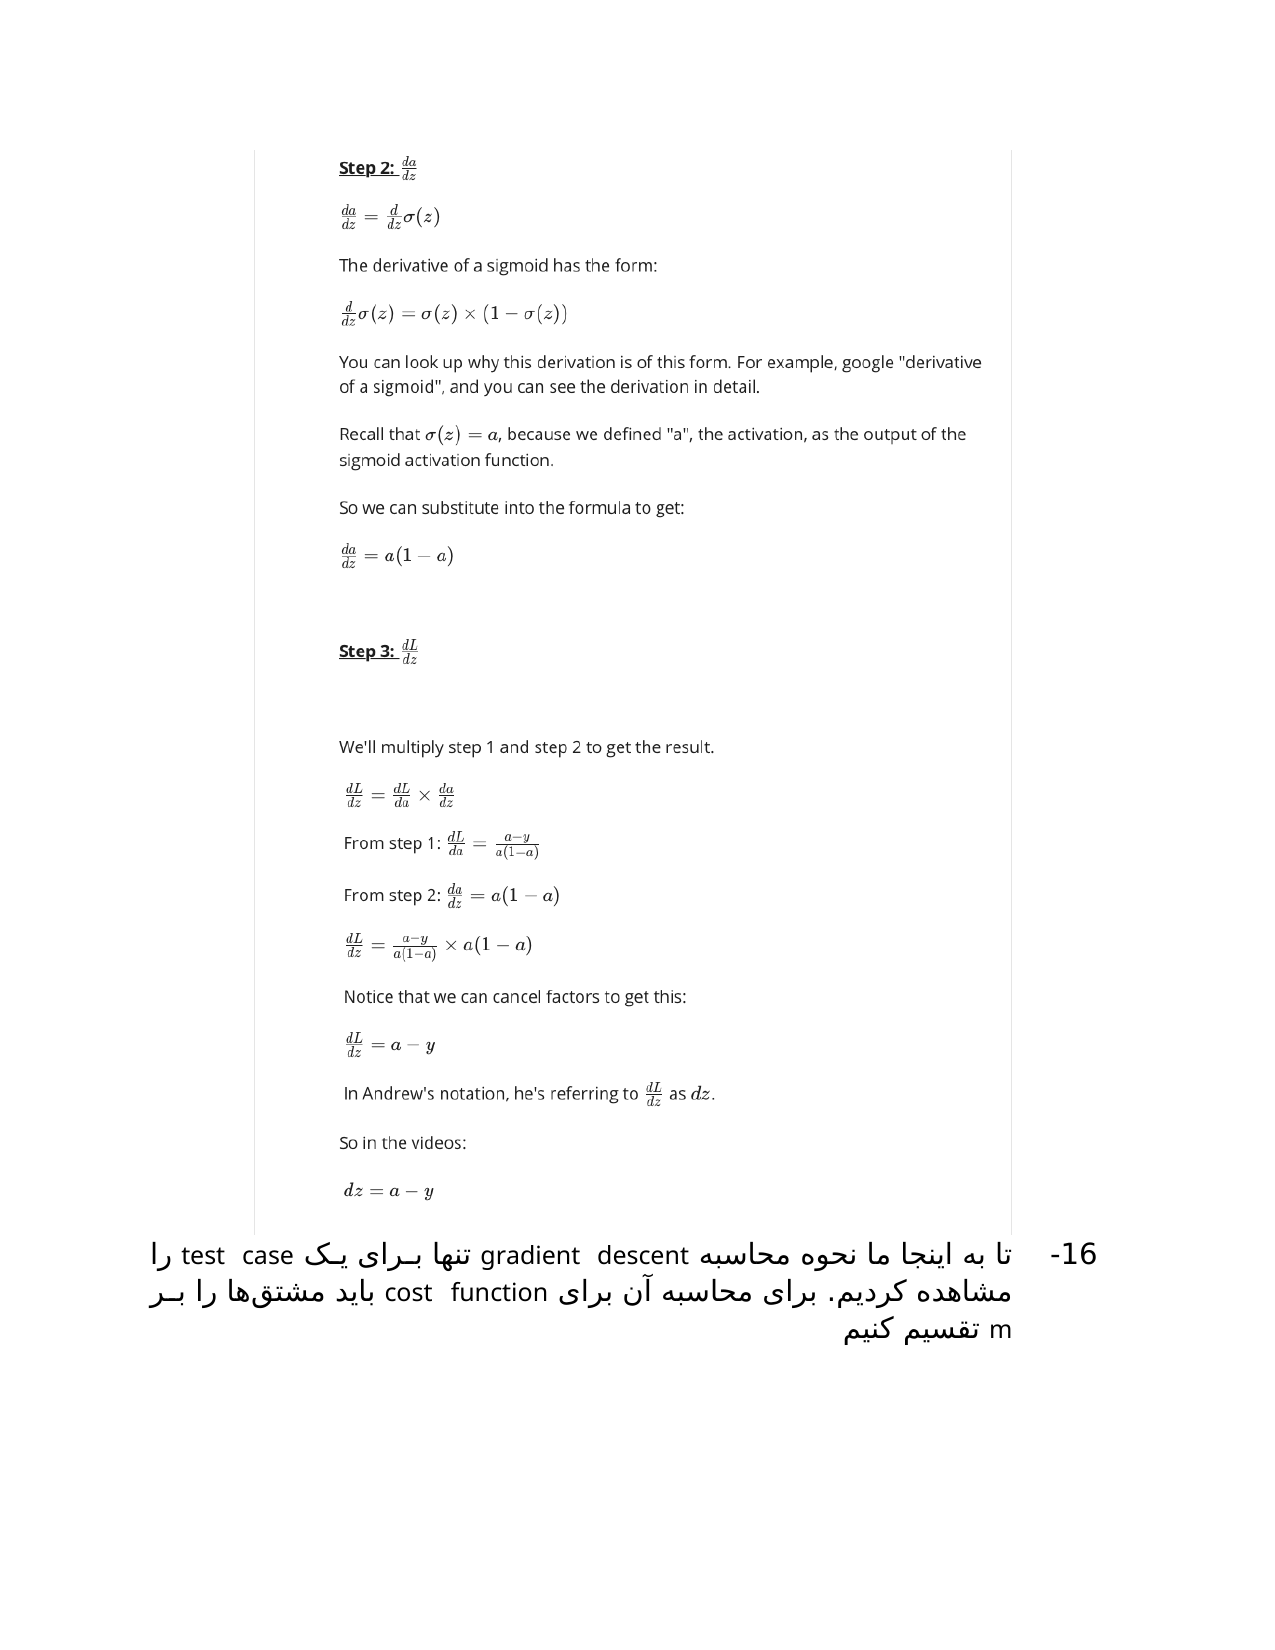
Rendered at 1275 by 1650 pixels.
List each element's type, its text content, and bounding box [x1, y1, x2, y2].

list تا به اینجا ما نحوه محاسبه gradient descent تنها برای یک test case را مشاهده کردیم. برای محاسبه آن برای cost function باید مشتق‌ها را بر m تقسیم کنیم [150, 1237, 1050, 1346]
picture [254, 150, 1013, 1235]
